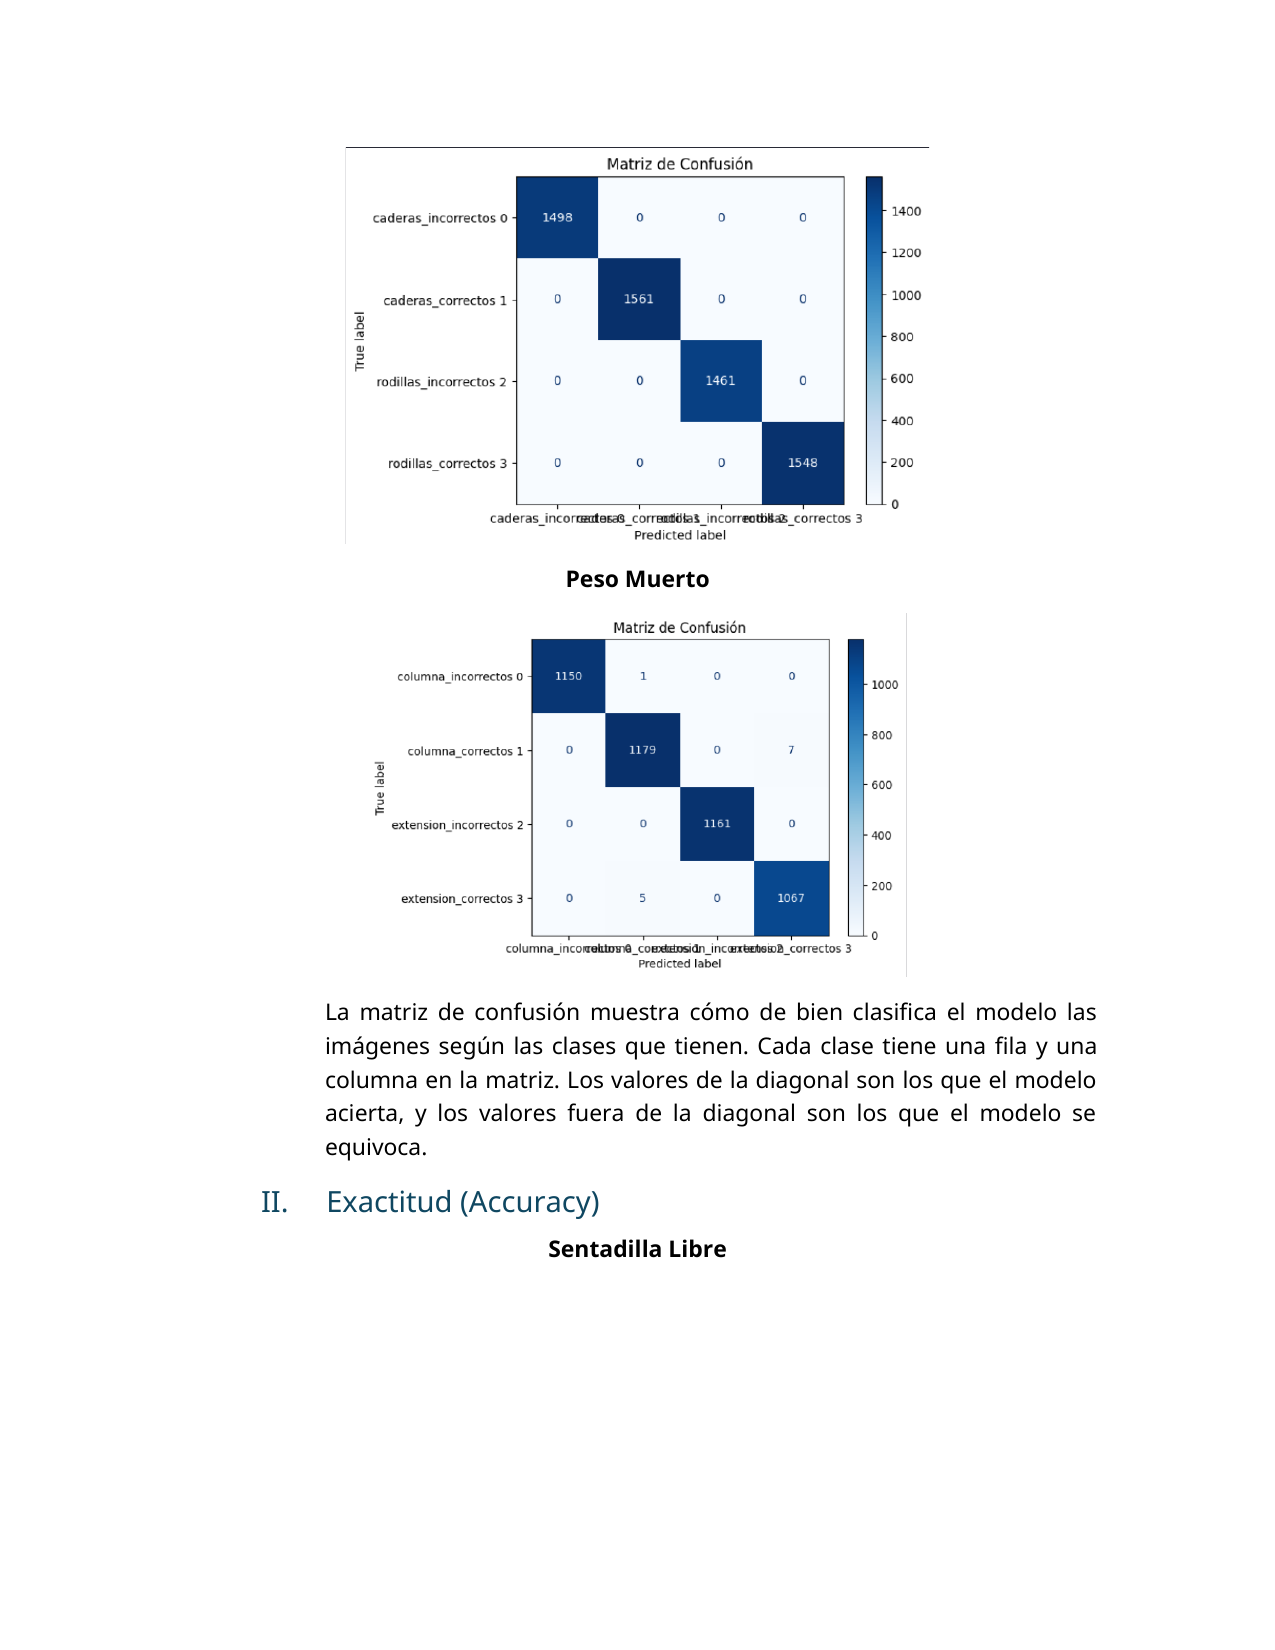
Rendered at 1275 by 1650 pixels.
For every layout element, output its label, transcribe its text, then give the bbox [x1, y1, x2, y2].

picture [345, 147, 930, 544]
picture [368, 613, 907, 977]
text Peso Muerto [177, 563, 1098, 594]
text La matriz de confusión muestra cómo de bien clasifica el modelo las imágenes según las clases que tienen. Cada clase tiene una fila y una columna en la matriz. Los valores de la diagonal son los que el modelo acierta, y los valores fuera de la diagonal son los que el modelo se equivoca. [325, 996, 1098, 1162]
text Sentadilla Libre [177, 1233, 1098, 1264]
subtitle Exactitud (Accuracy) [288, 1181, 1098, 1221]
